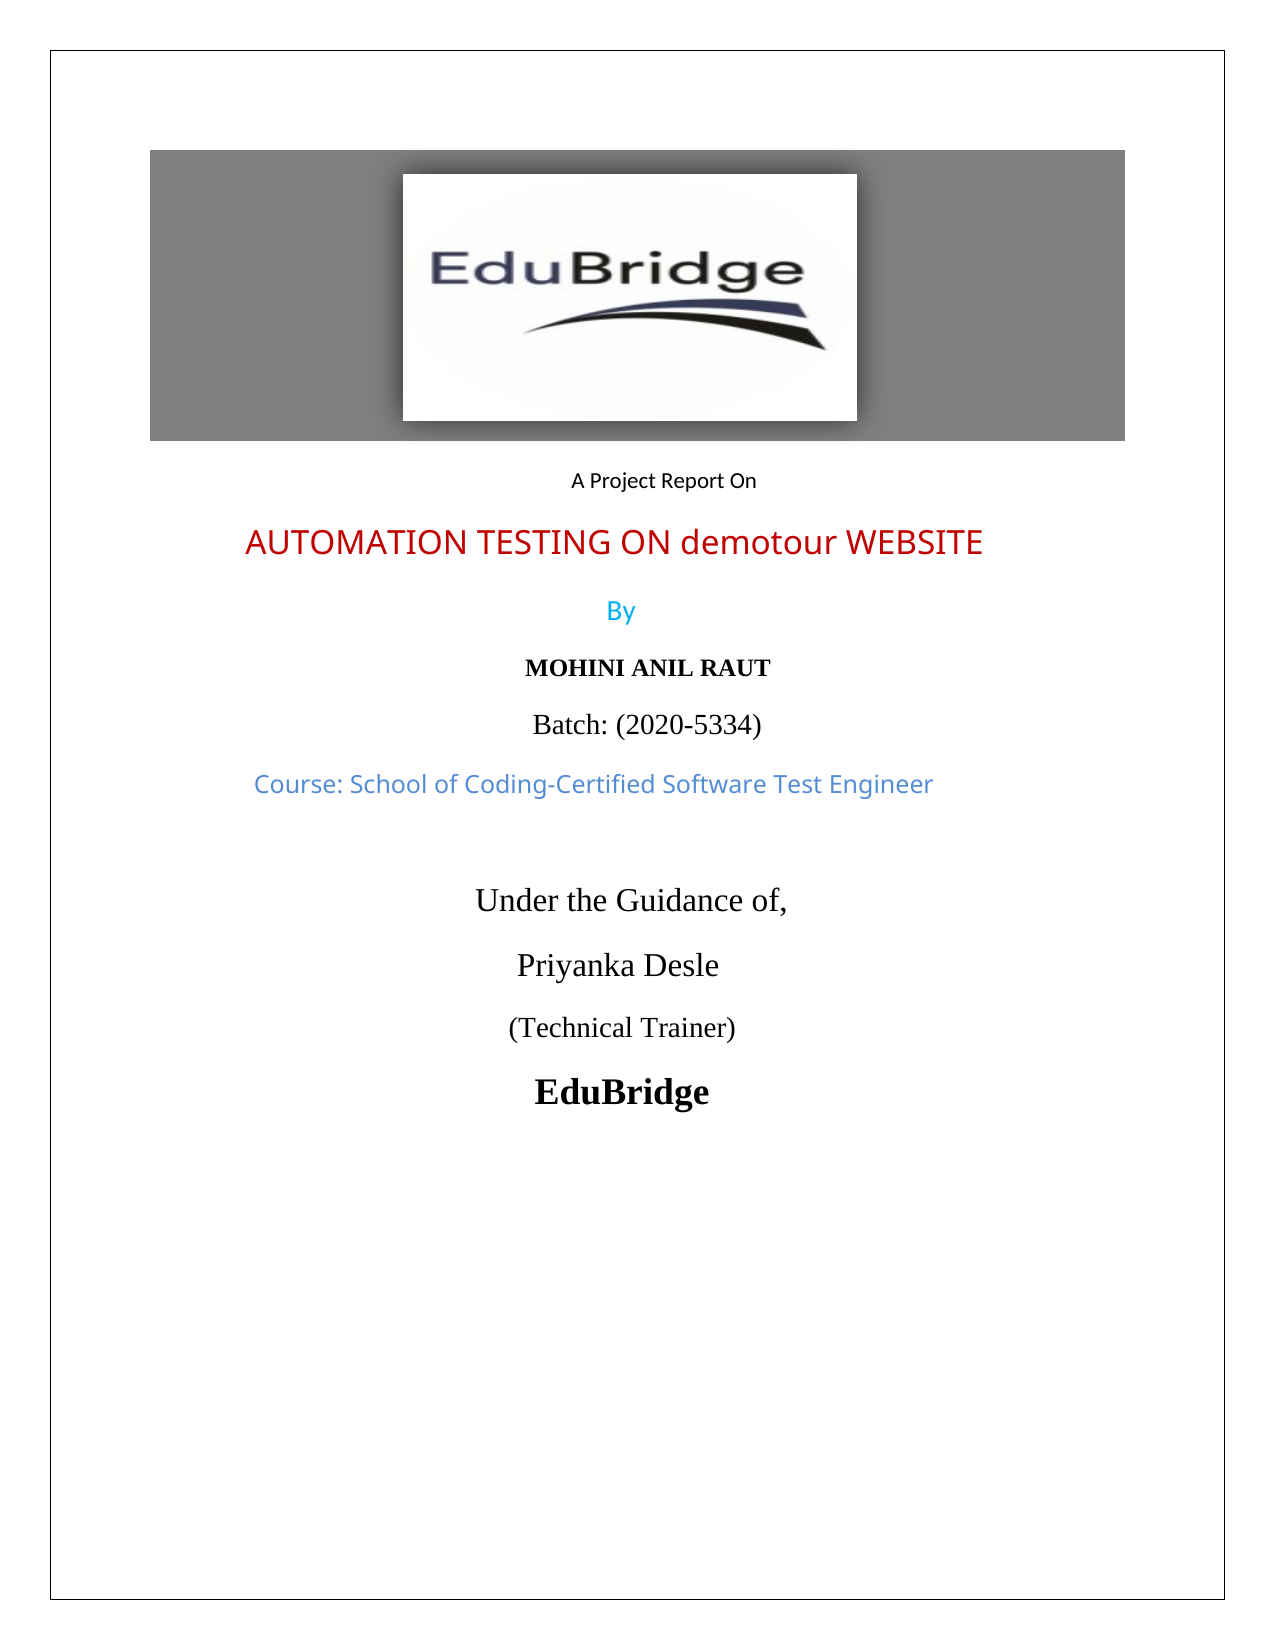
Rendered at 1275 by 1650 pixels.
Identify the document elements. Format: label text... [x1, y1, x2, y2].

picture [403, 174, 857, 421]
text AUTOMATION TESTING ON demotour WEBSITE [150, 519, 1125, 564]
text Under the Guidance of, [300, 881, 1125, 919]
text Course: School of Coding-Certified Software Test Engineer [150, 767, 1125, 801]
text EduBridge [450, 1070, 1125, 1113]
text Priyanka Desle [375, 946, 1125, 984]
text By [600, 592, 1125, 627]
text A Project Report On [450, 466, 1125, 494]
text Batch: (2020-5334) [525, 707, 1125, 741]
text Mohini Anil Raut [450, 653, 1125, 682]
text (Technical Trainer) [375, 1010, 1125, 1044]
